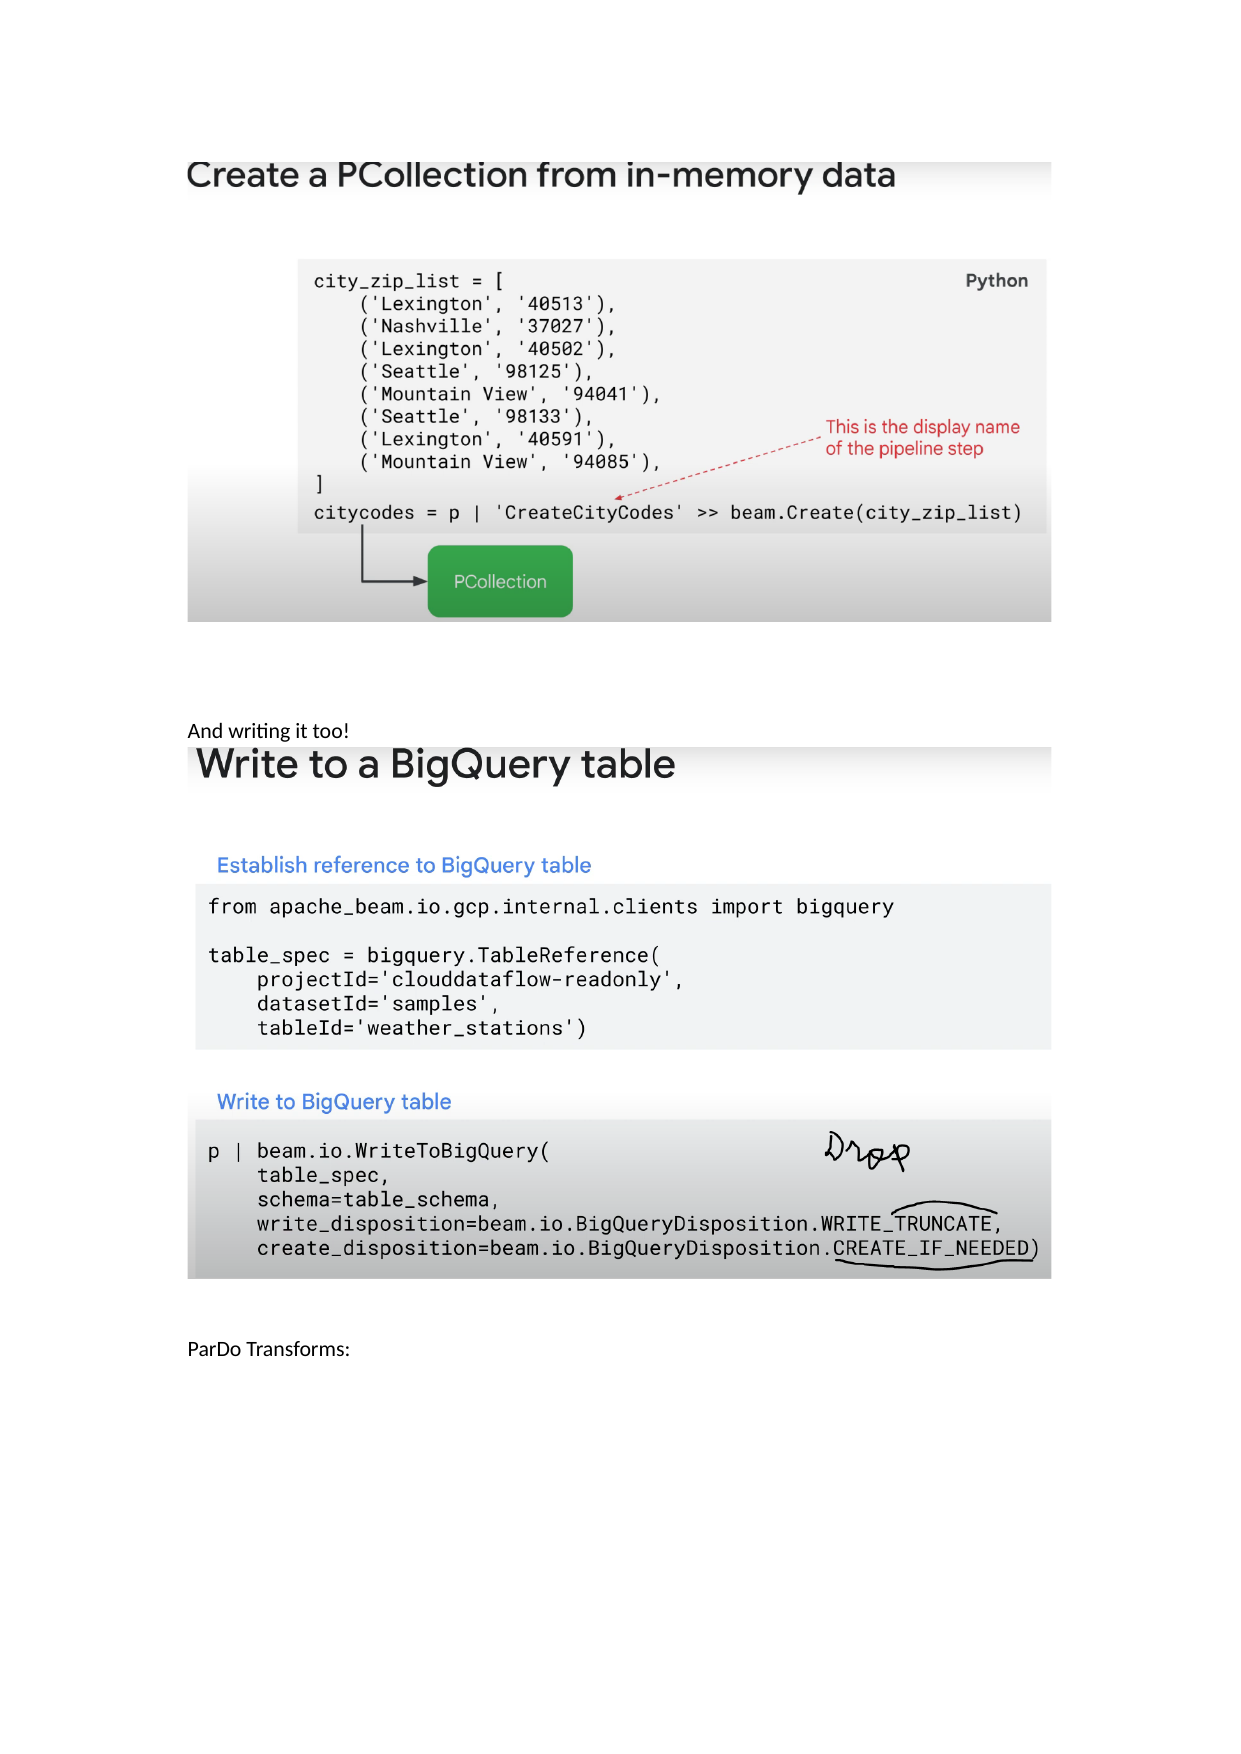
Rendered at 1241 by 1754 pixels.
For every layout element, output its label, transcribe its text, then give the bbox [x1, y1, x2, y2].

text ParDo Transforms: [187, 1332, 1053, 1364]
picture [187, 162, 1052, 622]
picture [187, 747, 1052, 1279]
text And writing it too! [187, 714, 1053, 747]
